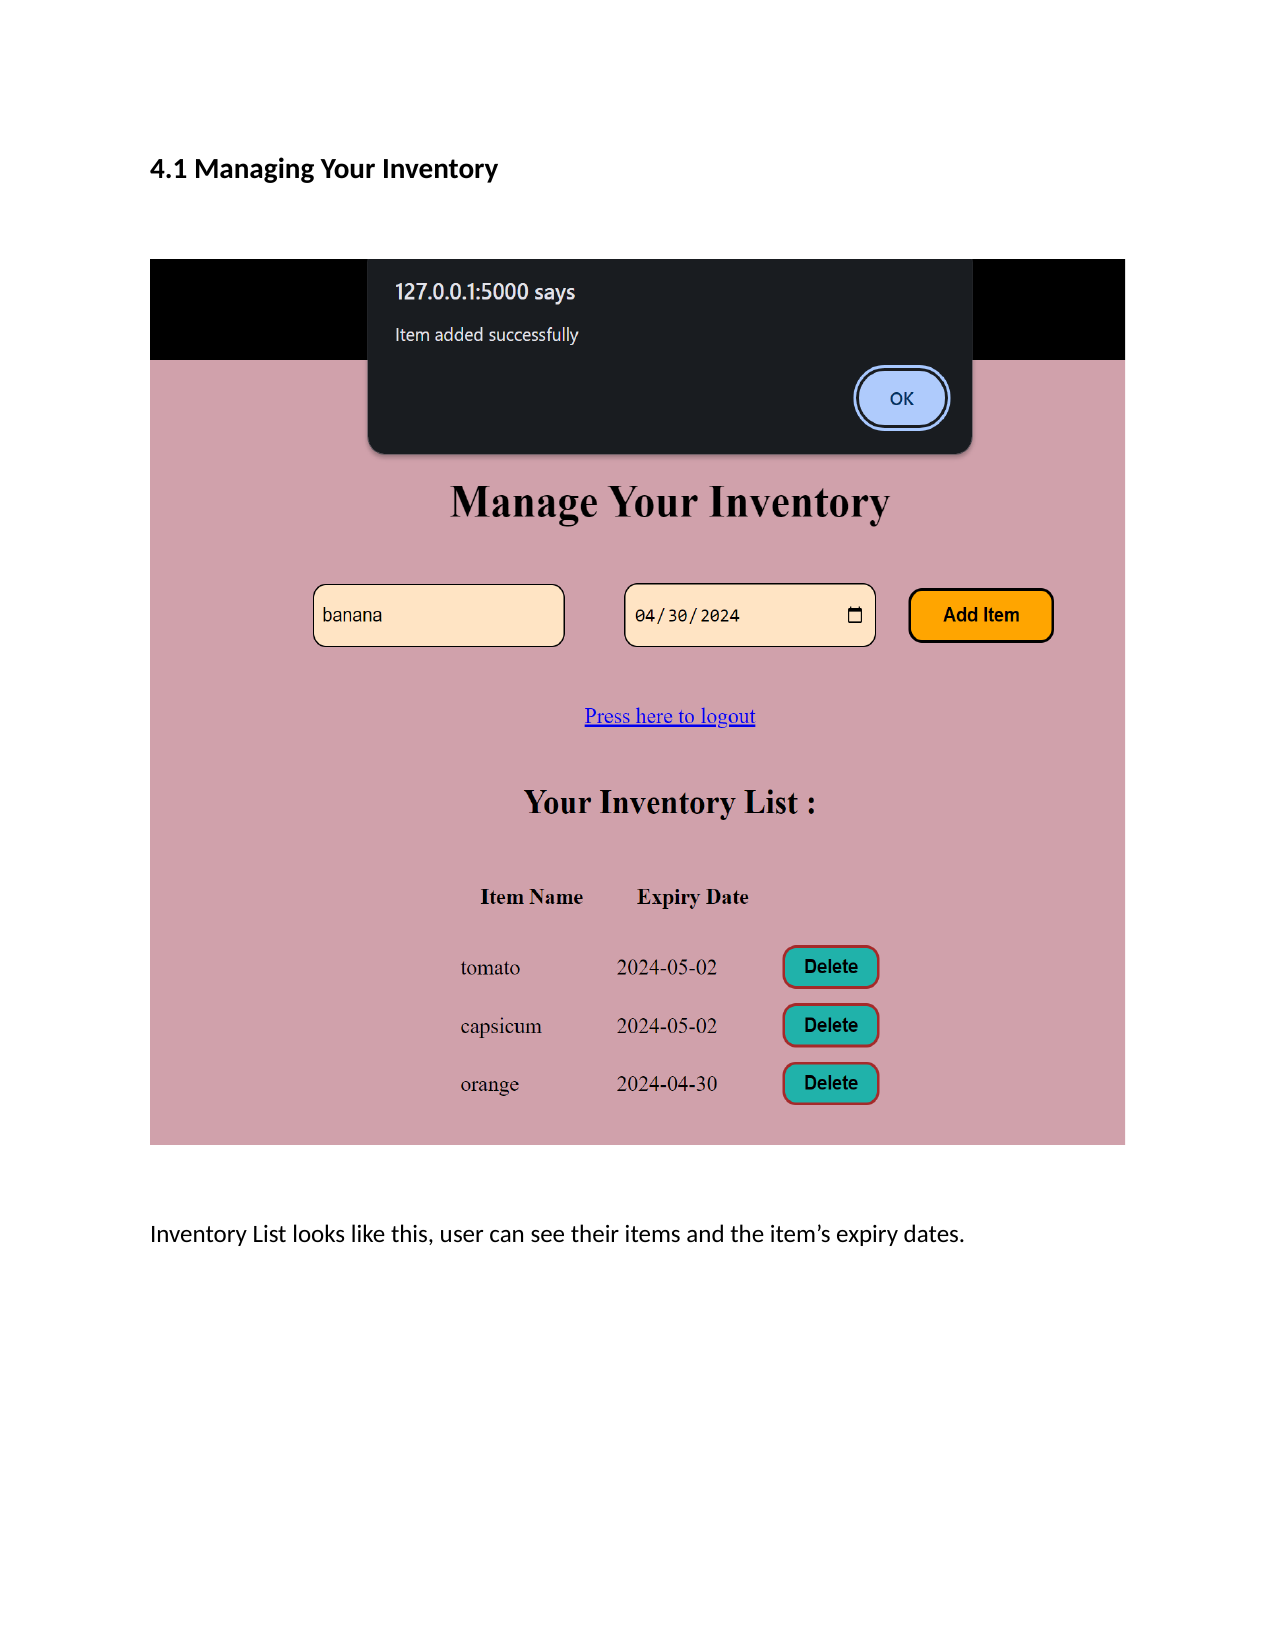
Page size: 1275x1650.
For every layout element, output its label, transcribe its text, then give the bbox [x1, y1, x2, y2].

text Inventory List looks like this, user can see their items and the item’s expiry dates. [150, 1218, 1125, 1249]
text 4.1 Managing Your Inventory [150, 150, 1125, 186]
picture [150, 259, 1125, 1145]
